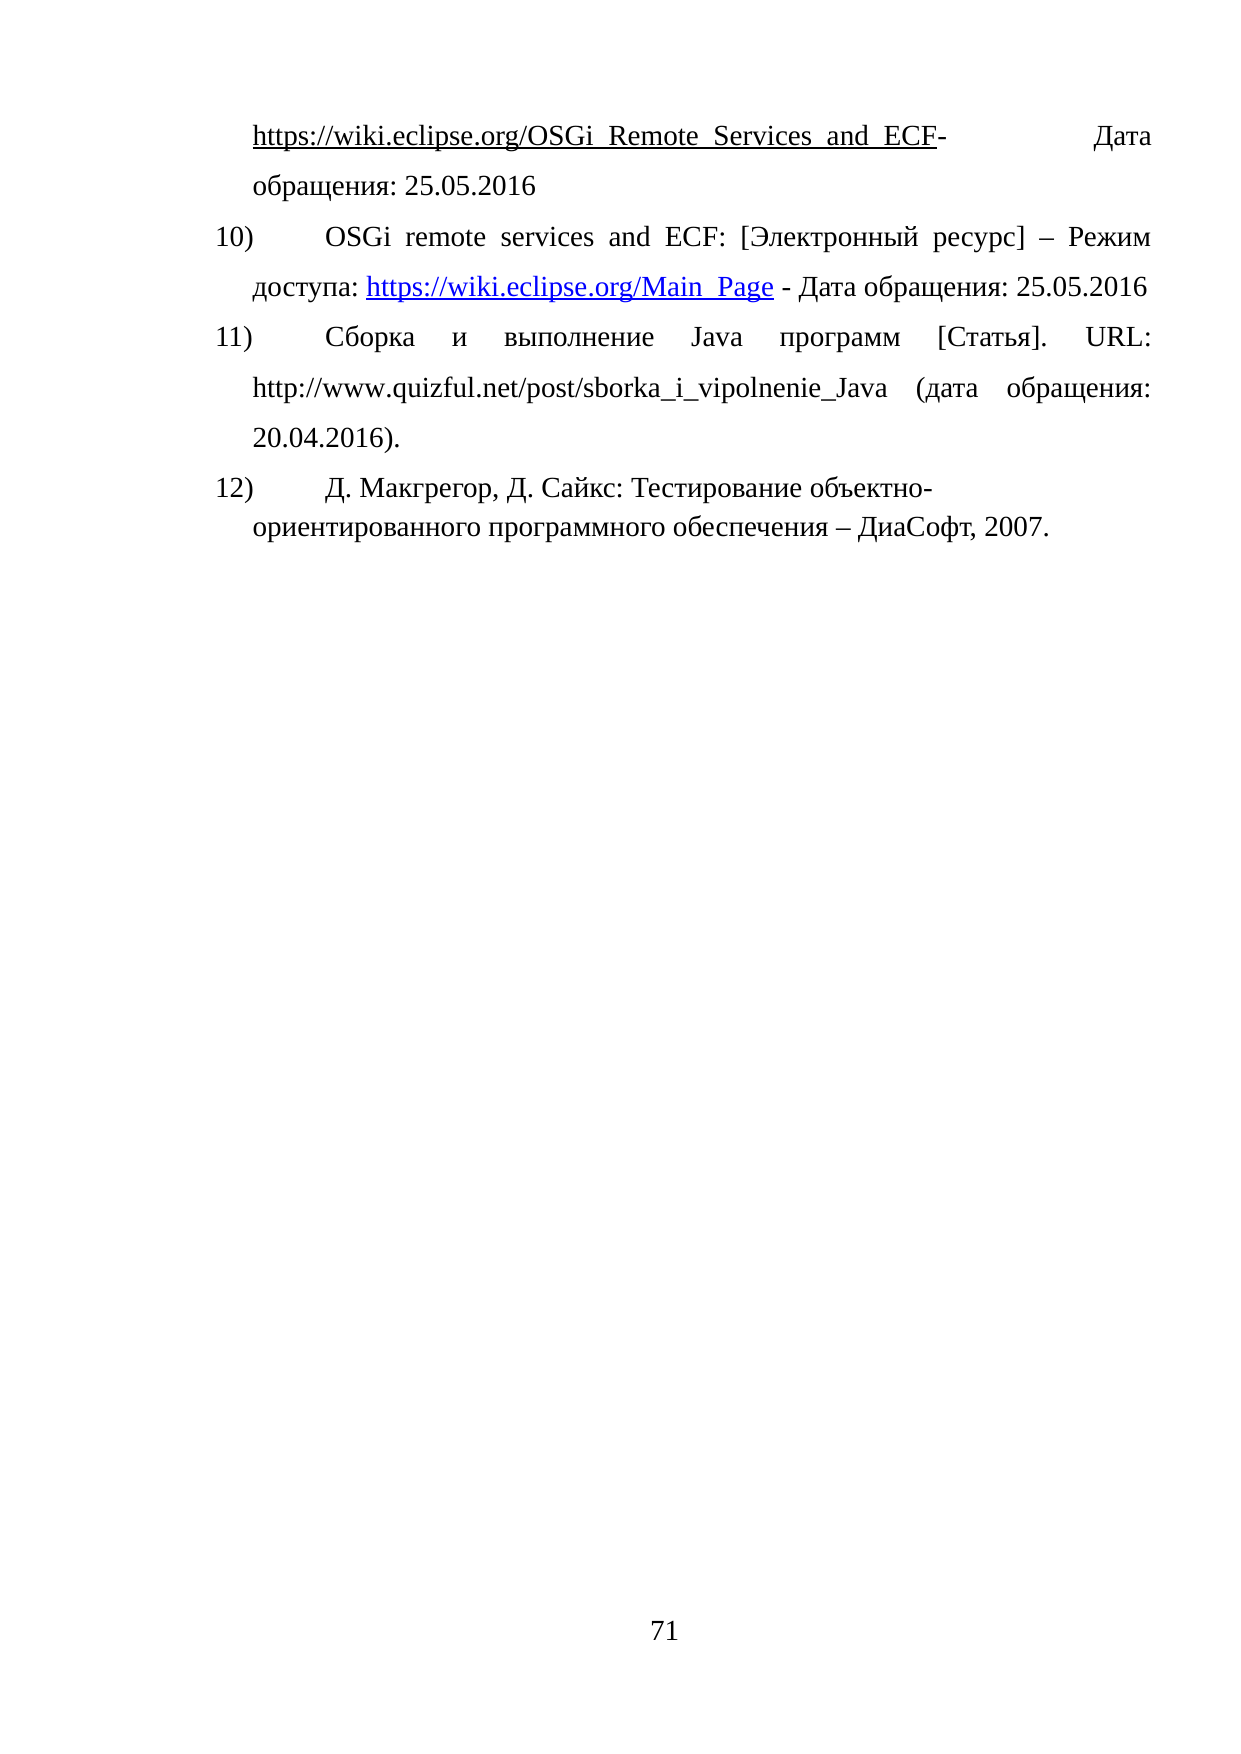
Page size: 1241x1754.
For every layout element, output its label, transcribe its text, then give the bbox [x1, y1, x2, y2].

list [215, 118, 1152, 202]
list OSGi remote services and ECF: [Электронный ресурс] – Режим доступа: https://wiki.eclipse.org/Main_Page - Дата обращения: 25.05.2016 [215, 219, 1152, 303]
list Д. Макгрегор, Д. Сайкс: Тестирование объектно-ориентированного программного обеспечения – ДиаСофт, 2007. [215, 470, 1152, 542]
list Сборка и выполнение Java программ [Статья]. URL: http://www.quizful.net/post/sborka_i_vipolnenie_Java (дата обращения: 20.04.2016). [215, 319, 1152, 453]
